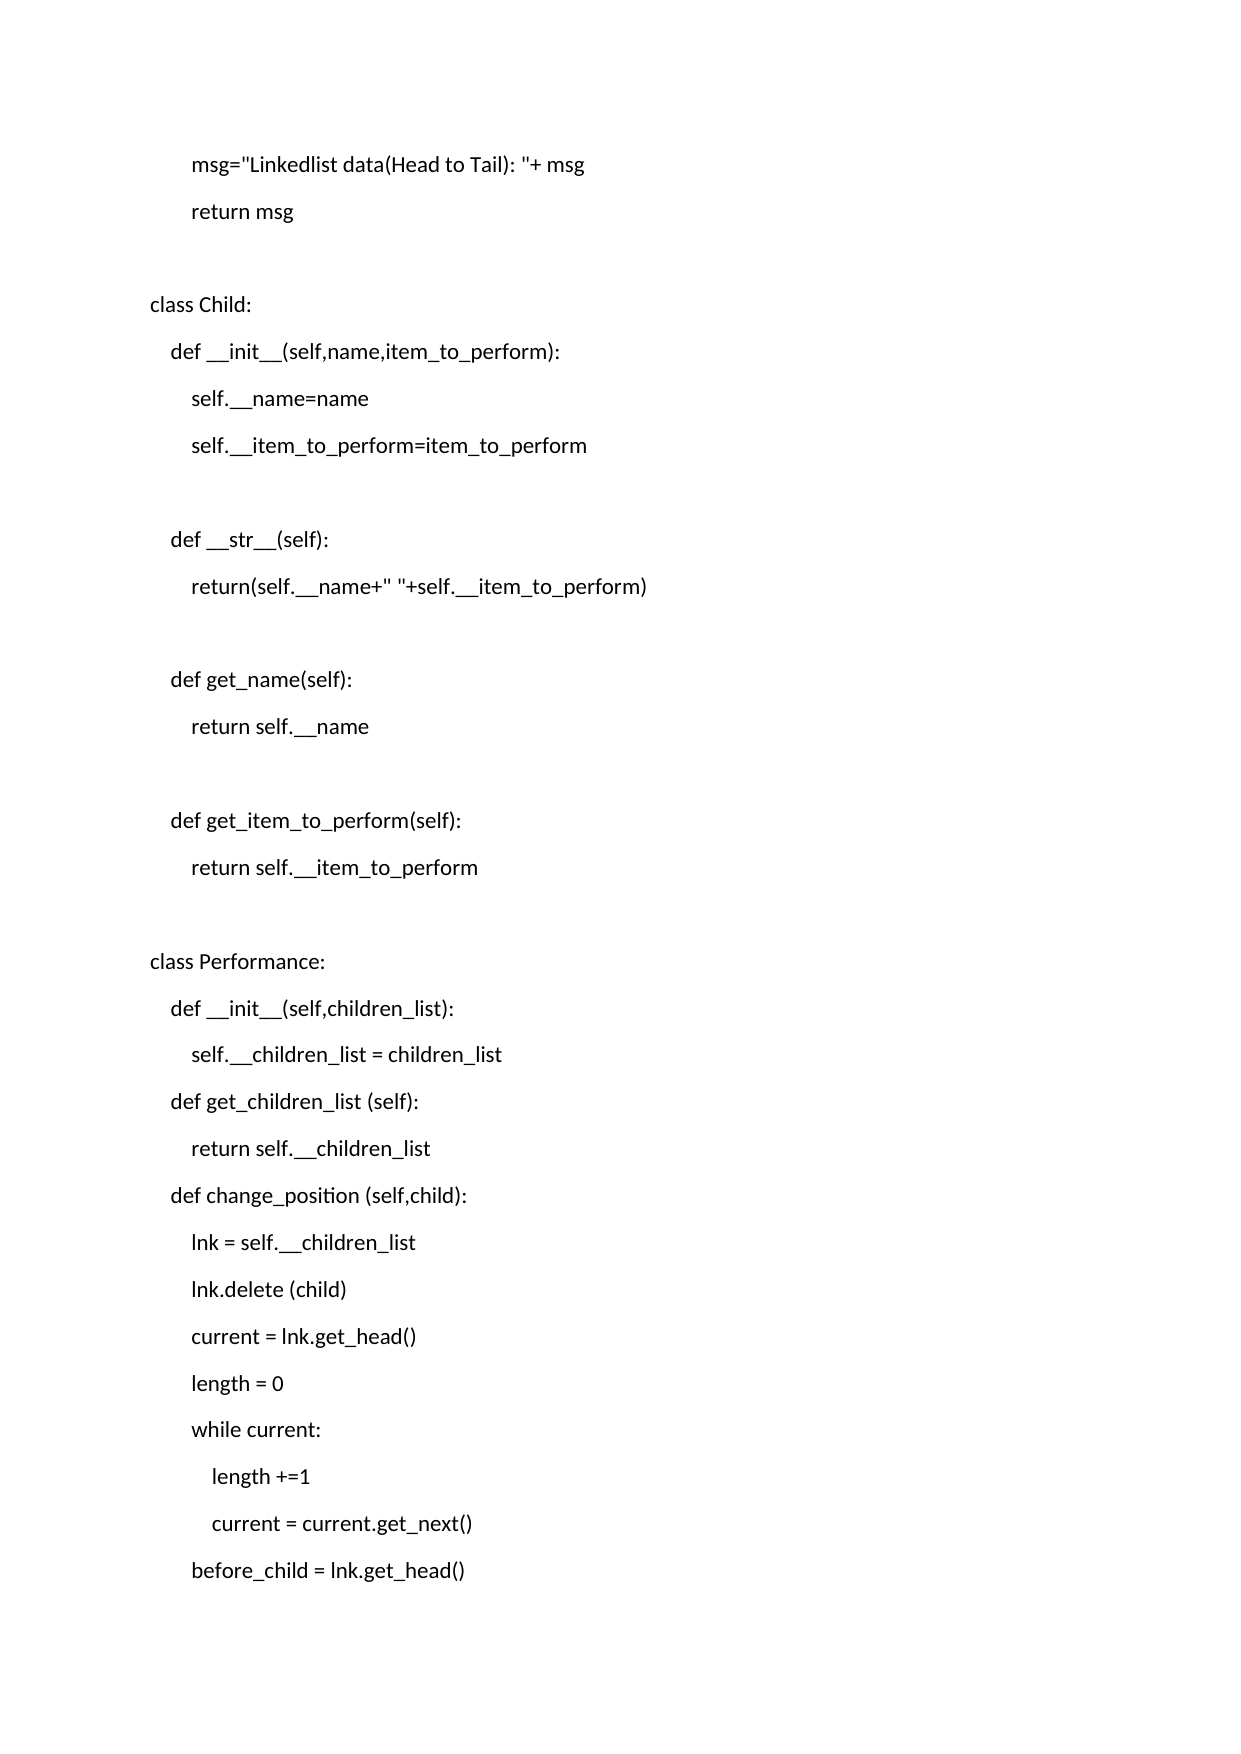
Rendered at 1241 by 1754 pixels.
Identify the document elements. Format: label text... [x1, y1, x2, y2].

text class Child: [150, 291, 1090, 319]
text current = current.get_next() [150, 1509, 1090, 1537]
text self.__children_list = children_list [150, 1041, 1090, 1069]
text length = 0 [150, 1369, 1090, 1397]
text return self.__children_list [150, 1134, 1090, 1162]
text self.__name=name [150, 384, 1090, 412]
text def get_item_to_perform(self): [150, 806, 1090, 834]
text self.__item_to_perform=item_to_perform [150, 431, 1090, 459]
text return msg [150, 197, 1090, 225]
text msg="Linkedlist data(Head to Tail): "+ msg [150, 150, 1090, 178]
text def __init__(self,children_list): [150, 994, 1090, 1022]
text return self.__item_to_perform [150, 853, 1090, 881]
text before_child = lnk.get_head() [150, 1556, 1090, 1584]
text length +=1 [150, 1462, 1090, 1491]
text def change_position (self,child): [150, 1181, 1090, 1209]
text lnk.delete (child) [150, 1275, 1090, 1303]
text def get_name(self): [150, 666, 1090, 694]
text def __init__(self,name,item_to_perform): [150, 337, 1090, 366]
text return(self.__name+" "+self.__item_to_perform) [150, 572, 1090, 600]
text def get_children_list (self): [150, 1087, 1090, 1116]
text return self.__name [150, 712, 1090, 741]
text def __str__(self): [150, 525, 1090, 553]
text class Performance: [150, 947, 1090, 975]
text current = lnk.get_head() [150, 1322, 1090, 1350]
text lnk = self.__children_list [150, 1228, 1090, 1256]
text while current: [150, 1416, 1090, 1444]
